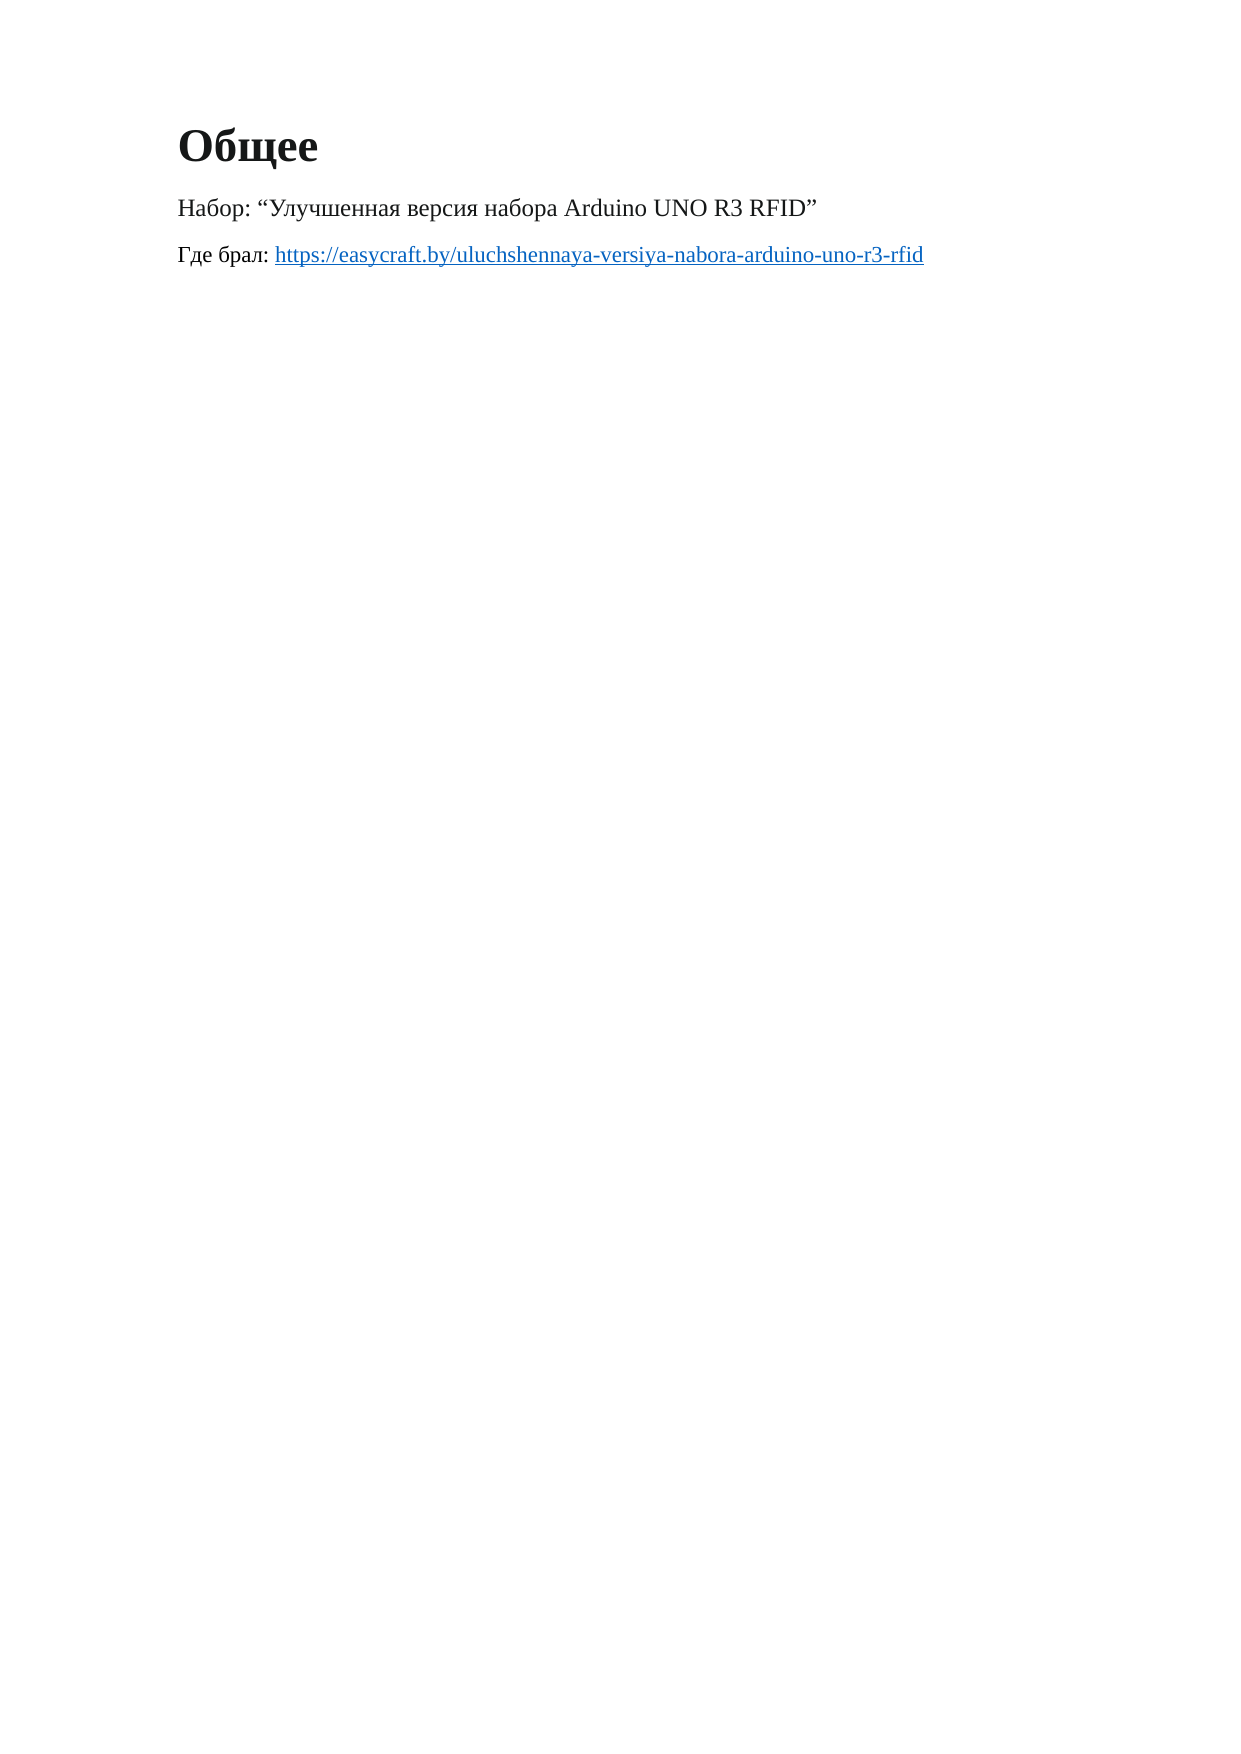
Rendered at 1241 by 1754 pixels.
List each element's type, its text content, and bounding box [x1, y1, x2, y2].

text Набор: “Улучшенная версия набора Arduino UNO R3 RFID” [177, 193, 1152, 222]
text Где брал: https://easycraft.by/uluchshennaya-versiya-nabora-arduino-uno-r3-rfid [177, 241, 1152, 267]
text Общее [177, 118, 1152, 172]
